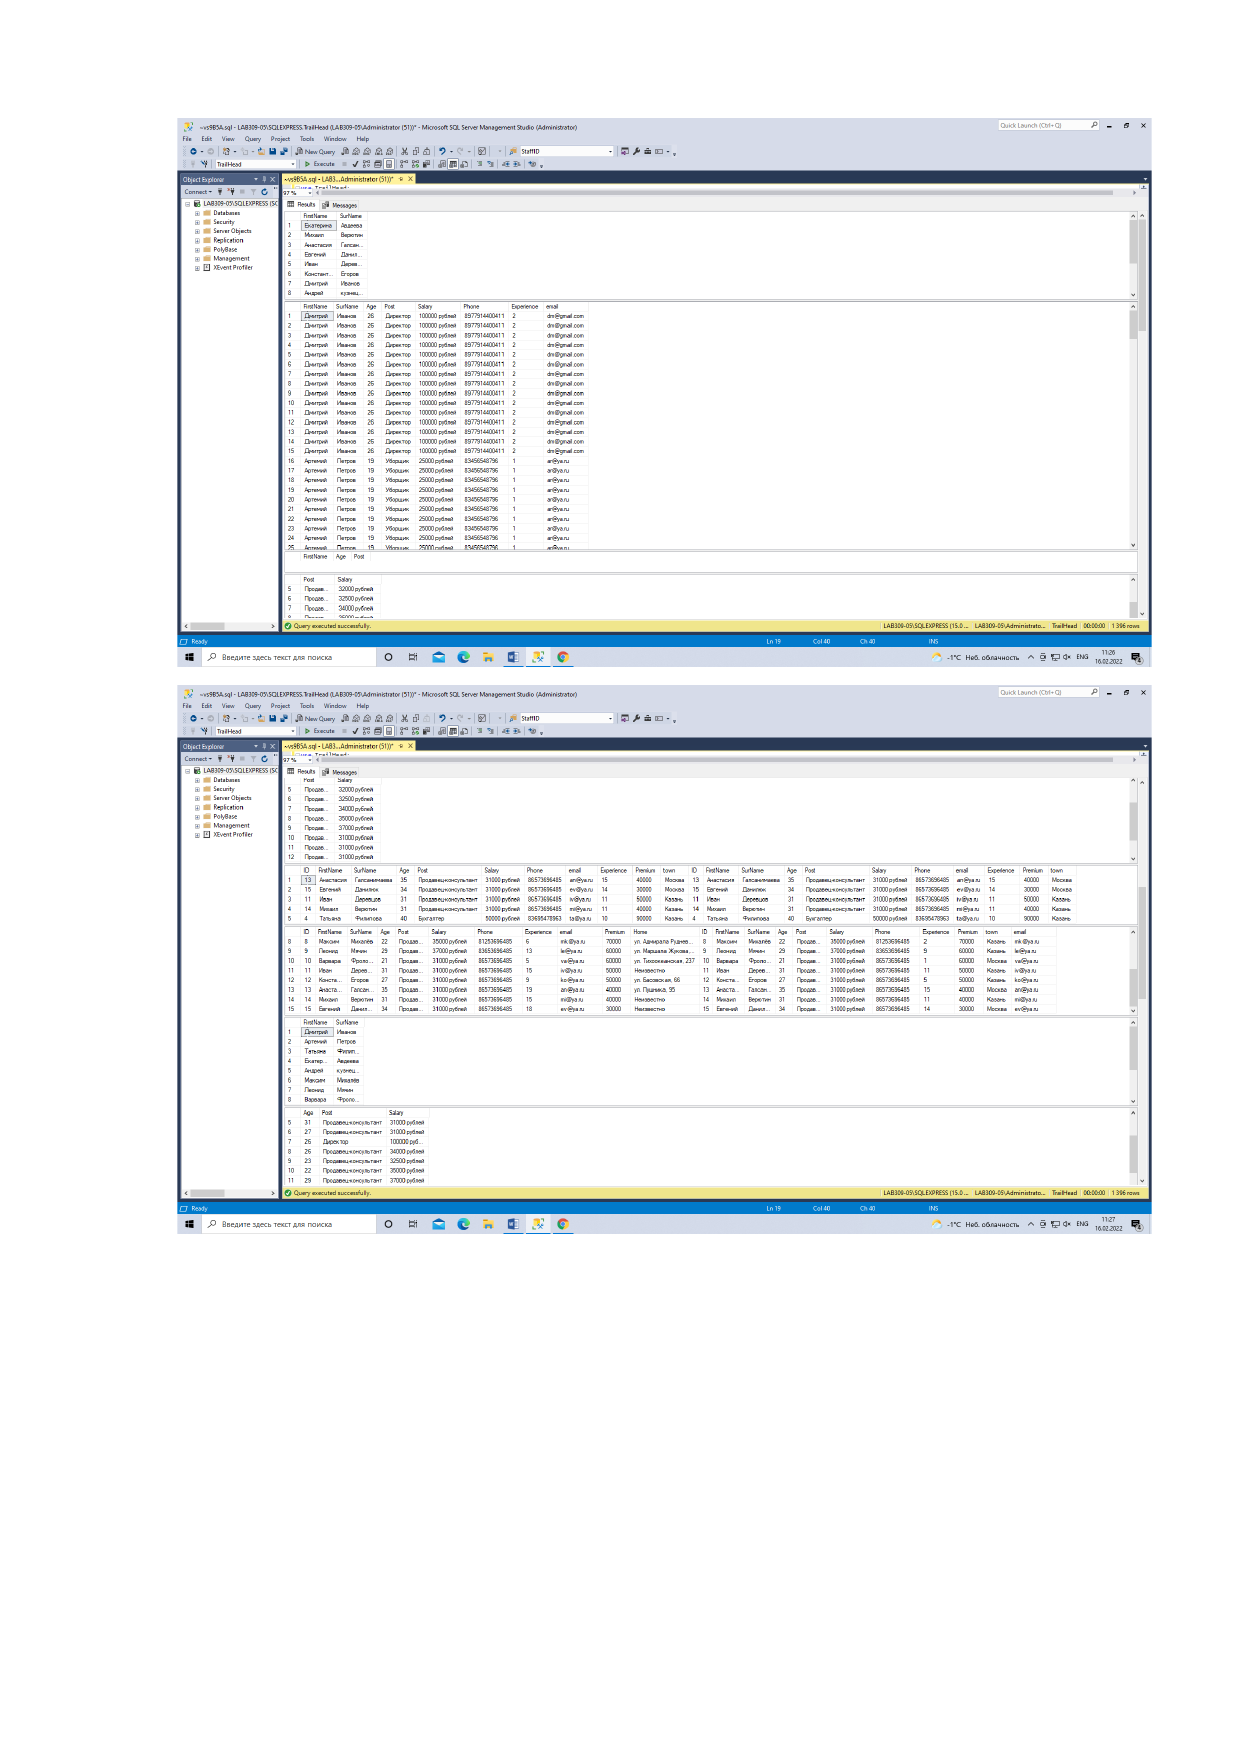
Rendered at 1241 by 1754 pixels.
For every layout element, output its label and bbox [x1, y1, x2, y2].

picture [177, 685, 1152, 1234]
picture [177, 118, 1152, 667]
